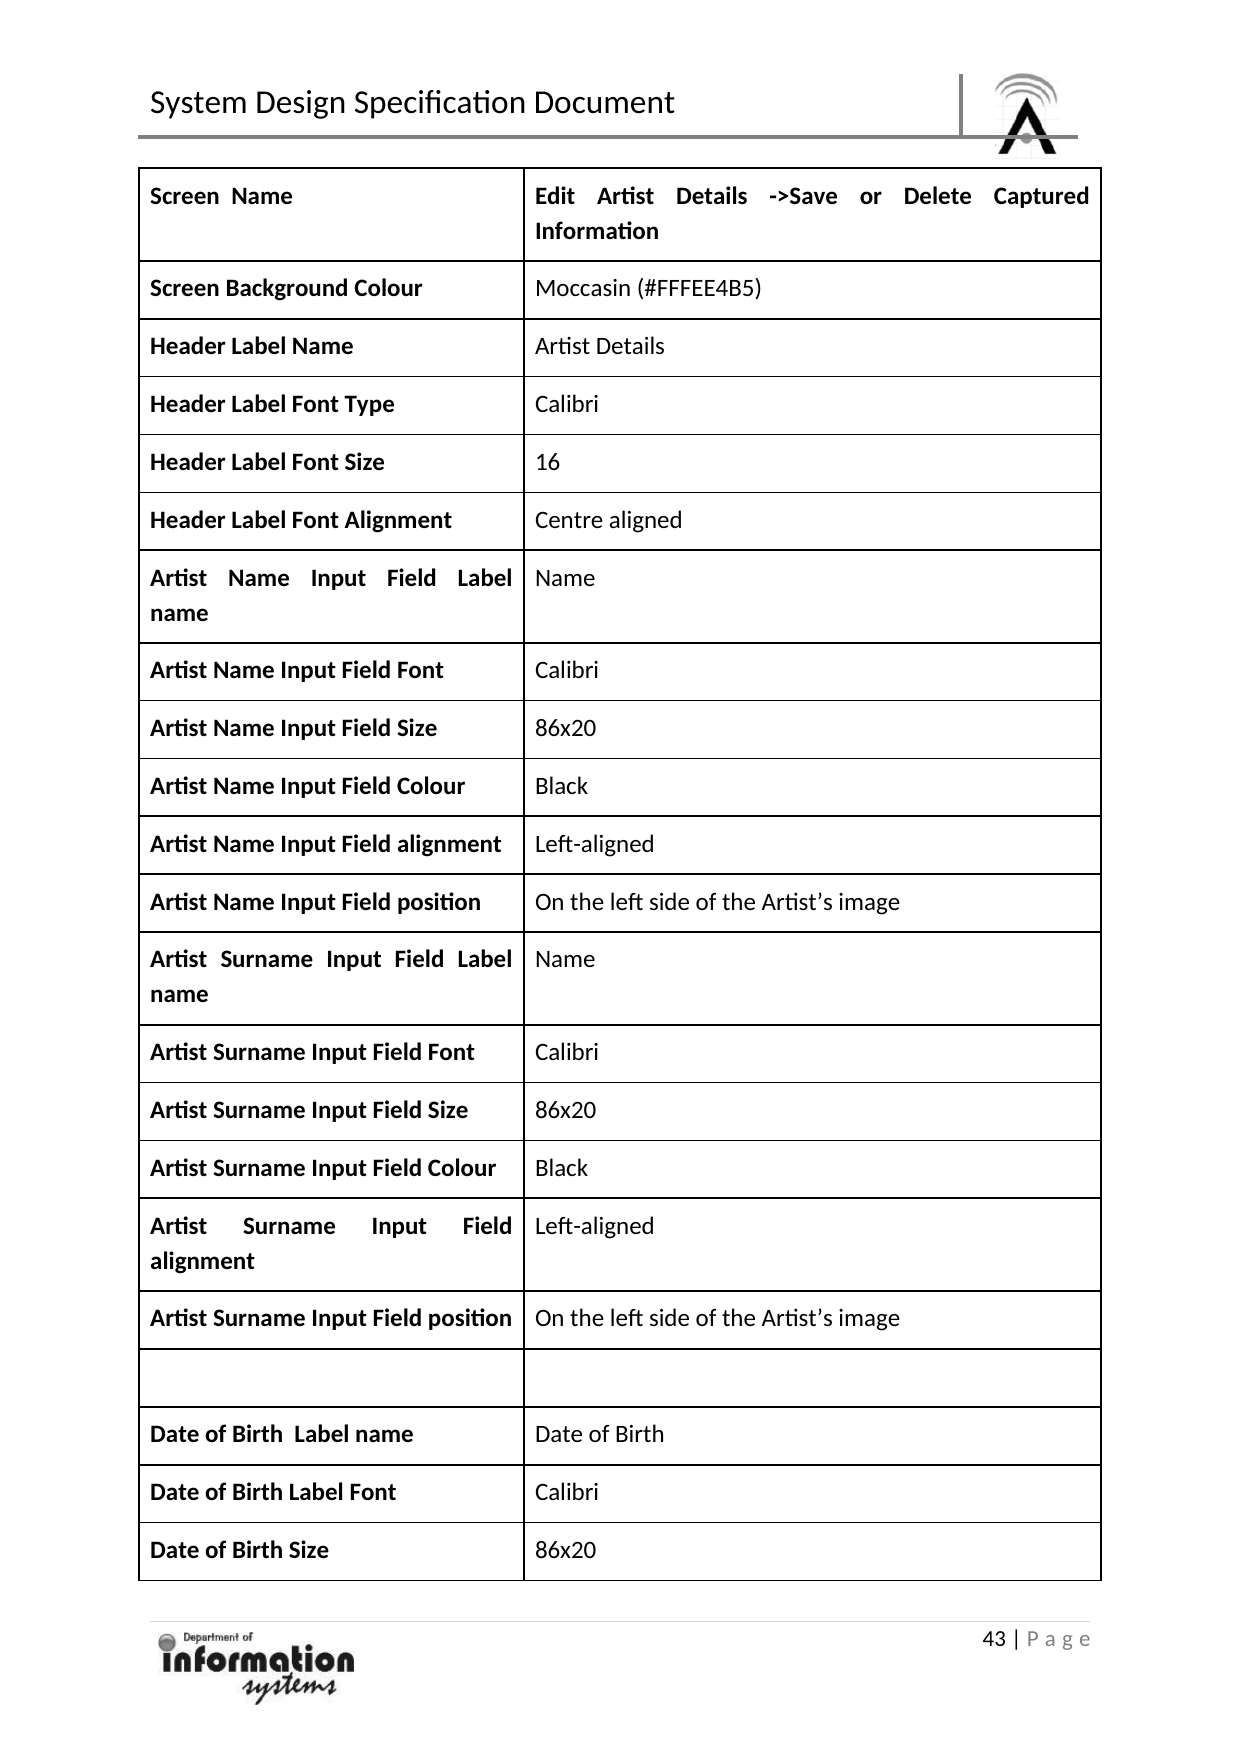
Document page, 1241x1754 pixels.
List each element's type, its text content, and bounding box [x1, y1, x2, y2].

table_cell Centre aligned [525, 493, 1100, 549]
table_cell Header Label Name [140, 320, 523, 376]
table_cell Name [525, 551, 1100, 642]
table_cell Artist Surname Input Field Font [140, 1026, 523, 1082]
table_cell Date of Birth Label Font [140, 1466, 523, 1522]
table_cell [140, 1350, 523, 1406]
table_cell Artist Name Input Field Label name [140, 551, 523, 642]
table_cell On the left side of the Artist’s image [525, 1292, 1100, 1348]
table_cell Artist Surname Input Field position [140, 1292, 523, 1348]
table_cell Artist Details [525, 320, 1100, 376]
picture [158, 1632, 354, 1705]
table_cell Artist Name Input Field alignment [140, 817, 523, 873]
table_cell Artist Surname Input Field Label name [140, 933, 523, 1024]
table_cell Artist Name Input Field Font [140, 644, 523, 700]
table_cell Artist Name Input Field Colour [140, 759, 523, 815]
table_header Edit Artist Details ->Save or Delete Captured Information [525, 169, 1100, 260]
table_cell 86x20 [525, 701, 1100, 758]
table_cell Left-aligned [525, 1199, 1100, 1290]
table_cell Artist Name Input Field position [140, 875, 523, 931]
table_cell Date of Birth [525, 1408, 1100, 1464]
table_cell Calibri [525, 1026, 1100, 1082]
table_cell Name [525, 933, 1100, 1024]
table_cell Artist Name Input Field Size [140, 701, 523, 758]
table_cell Date of Birth Size [140, 1523, 523, 1579]
table_cell Header Label Font Alignment [140, 493, 523, 549]
table_cell Black [525, 1141, 1100, 1197]
table_cell Black [525, 759, 1100, 815]
table_cell Header Label Font Type [140, 377, 523, 433]
table_cell Left-aligned [525, 817, 1100, 873]
table_cell 16 [525, 435, 1100, 491]
table_cell Header Label Font Size [140, 435, 523, 491]
table_cell On the left side of the Artist’s image [525, 875, 1100, 931]
table_cell Artist Surname Input Field alignment [140, 1199, 523, 1290]
table_cell Screen Background Colour [140, 262, 523, 318]
table_header Screen Name [140, 169, 523, 260]
table_cell Artist Surname Input Field Size [140, 1083, 523, 1139]
table_cell Calibri [525, 377, 1100, 433]
table_cell Date of Birth Label name [140, 1408, 523, 1464]
table_cell 86x20 [525, 1523, 1100, 1579]
table_cell Calibri [525, 1466, 1100, 1522]
table_cell [525, 1350, 1100, 1406]
table_cell 86x20 [525, 1083, 1100, 1139]
table_cell Calibri [525, 644, 1100, 700]
table_cell Artist Surname Input Field Colour [140, 1141, 523, 1197]
table_cell Moccasin (#FFFEE4B5) [525, 262, 1100, 318]
